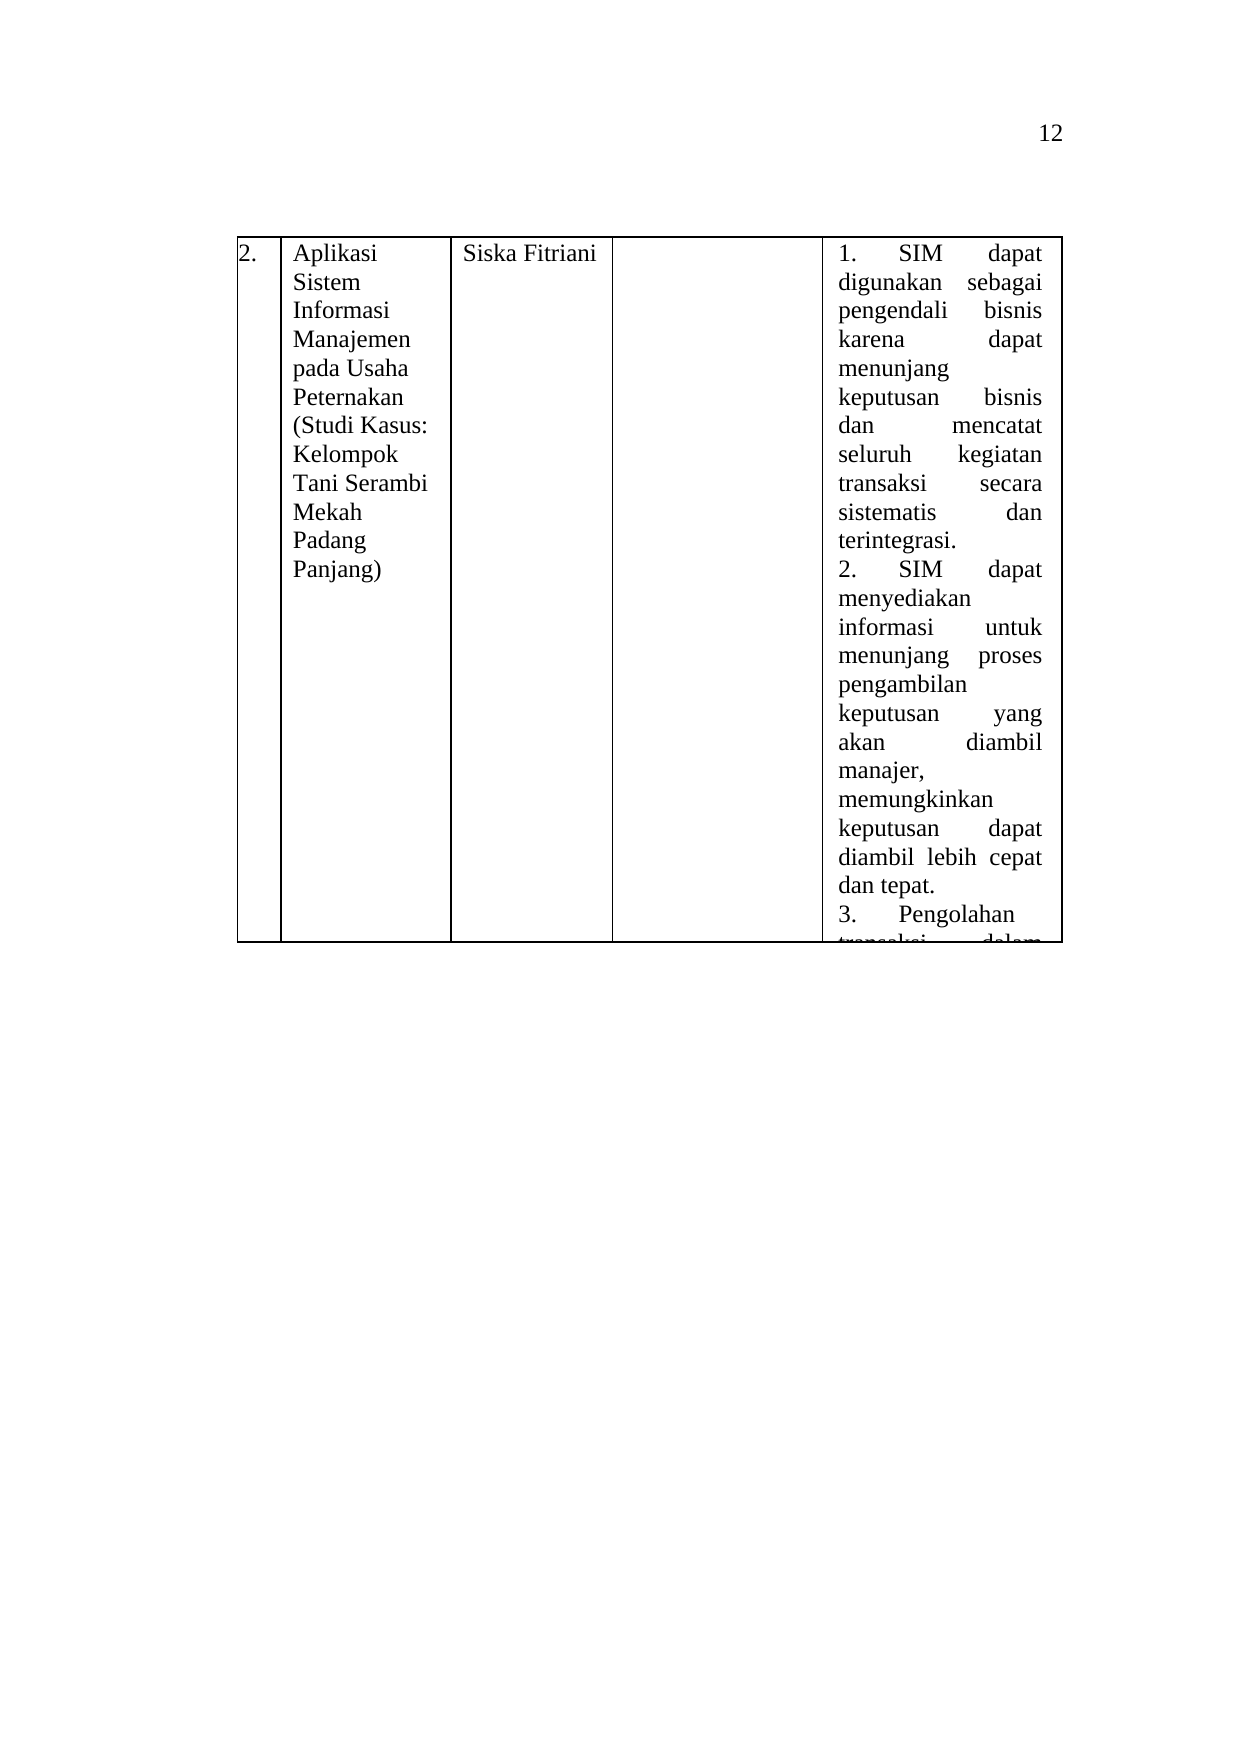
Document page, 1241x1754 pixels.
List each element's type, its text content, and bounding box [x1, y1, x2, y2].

table_cell SIM dapat digunakan sebagai pengendali bisnis karena dapat menunjang keputusan bisnis dan mencatat seluruh kegiatan transaksi secara sistematis dan terintegrasi. SIM dapat menyediakan informasi untuk menunjang proses pengambilan keputusan yang akan diambil manajer, memungkinkan keputusan dapat diambil lebih cepat dan tepat. Pengolahan transaksi dalam SIM memungkinkan manajer dapat dengan mudah mengawasi kekayaan perusahaan, memantau perkembangan usaha dan memberikan laporan kepada stakeholders. [823, 238, 1061, 941]
table_cell [613, 238, 822, 941]
table_cell Aplikasi Sistem Informasi Manajemen pada Usaha Peternakan (Studi Kasus: Kelompok Tani Serambi Mekah Padang Panjang) [282, 238, 450, 941]
table_cell Siska Fitriani [452, 238, 612, 941]
table_cell [238, 238, 280, 941]
